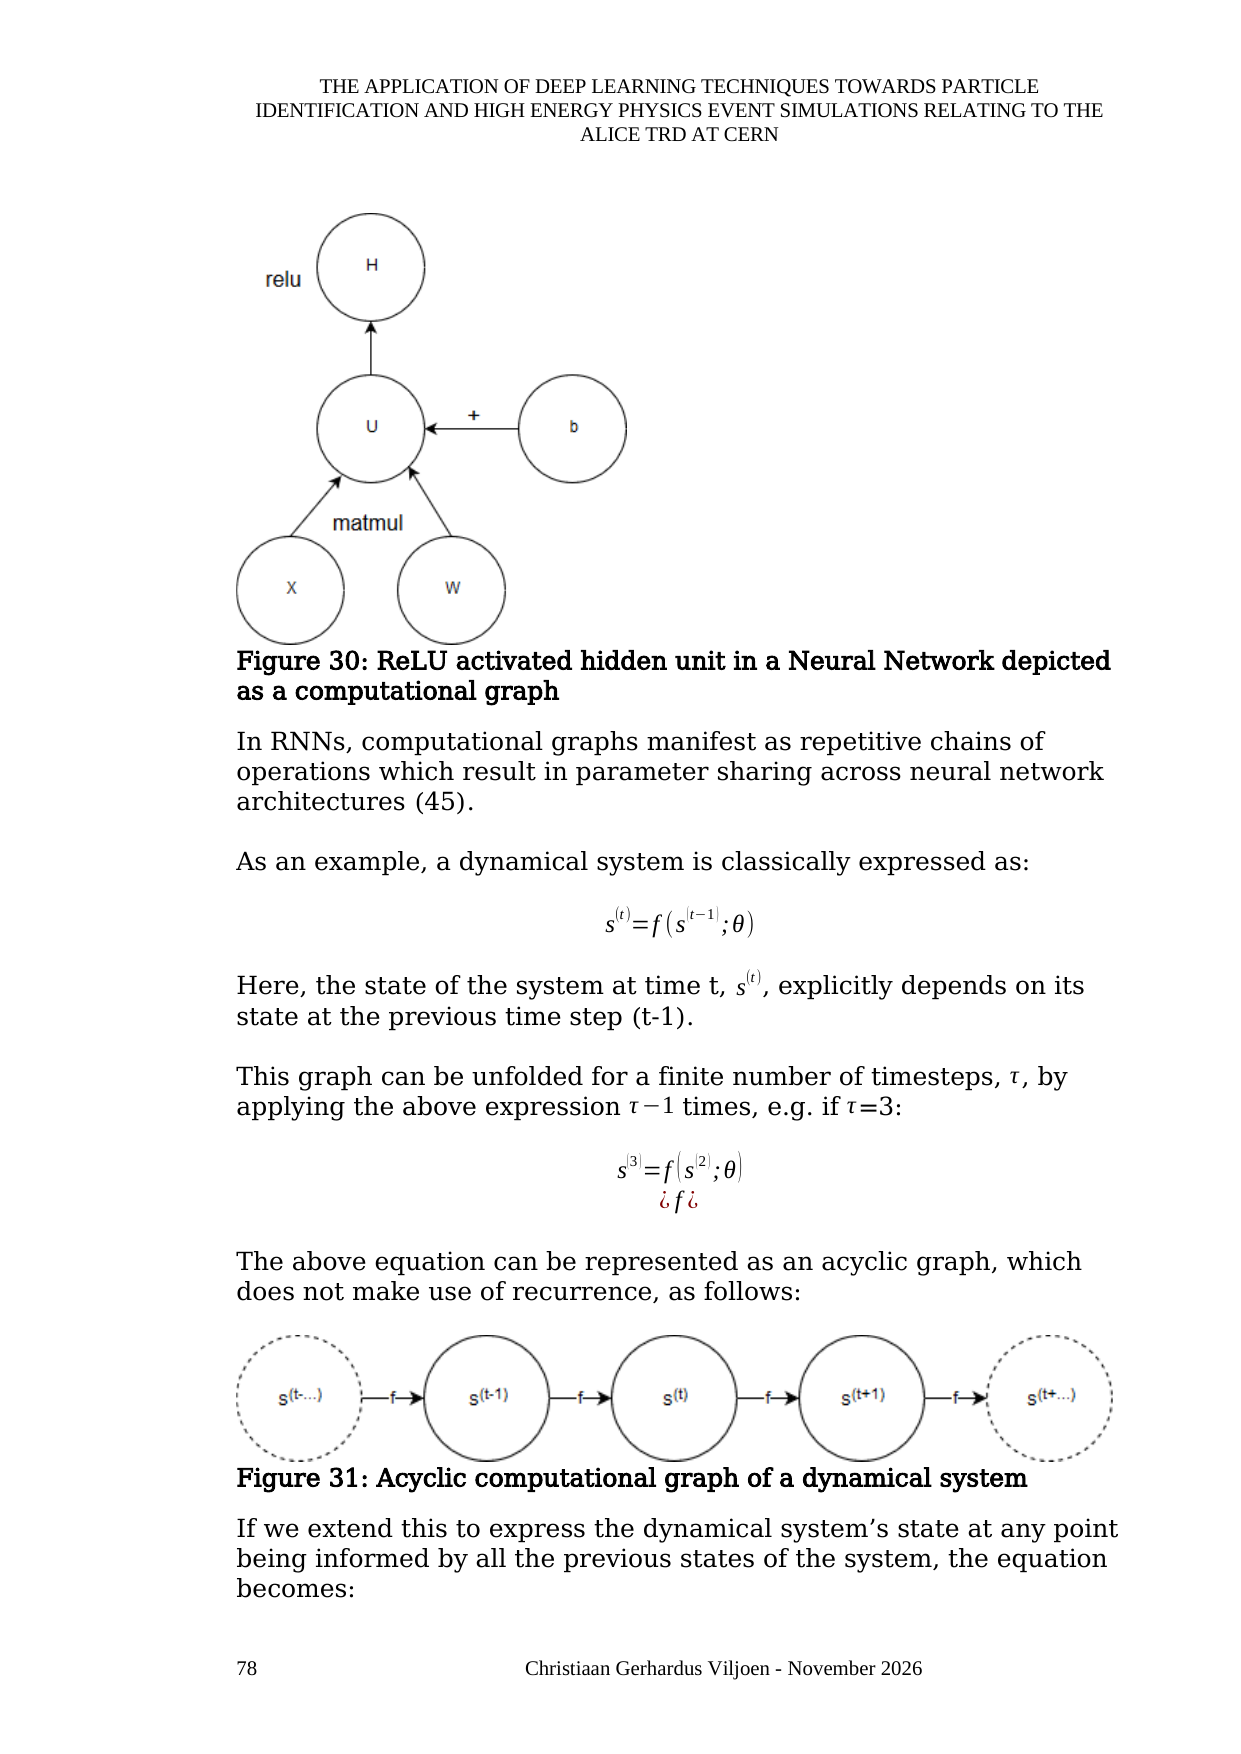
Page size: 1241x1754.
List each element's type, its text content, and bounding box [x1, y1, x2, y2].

text Figure 31: Acyclic computational graph of a dynamical system [236, 1462, 1122, 1492]
text If we extend this to express the dynamical system’s state at any point being informed by all the previous states of the system, the equation becomes: [236, 1512, 1122, 1602]
text The above equation can be represented as an acyclic graph, which does not make use of recurrence, as follows: [236, 1245, 1122, 1305]
text Figure 30: ReLU activated hidden unit in a Neural Network depicted as a computational graph [236, 644, 1122, 704]
text Here, the state of the system at time t, , explicitly depends on its state at the previous time step (t-1). [236, 969, 1122, 1030]
text This graph can be unfolded for a finite number of timesteps, , by applying the above expression times, e.g. if =3: [236, 1060, 1122, 1120]
text As an example, a dynamical system is classically expressed as: [236, 845, 1122, 875]
picture [236, 1335, 1113, 1462]
picture [236, 213, 627, 645]
text In RNNs, computational graphs manifest as repetitive chains of operations which result in parameter sharing across neural network architectures . [236, 725, 1122, 815]
